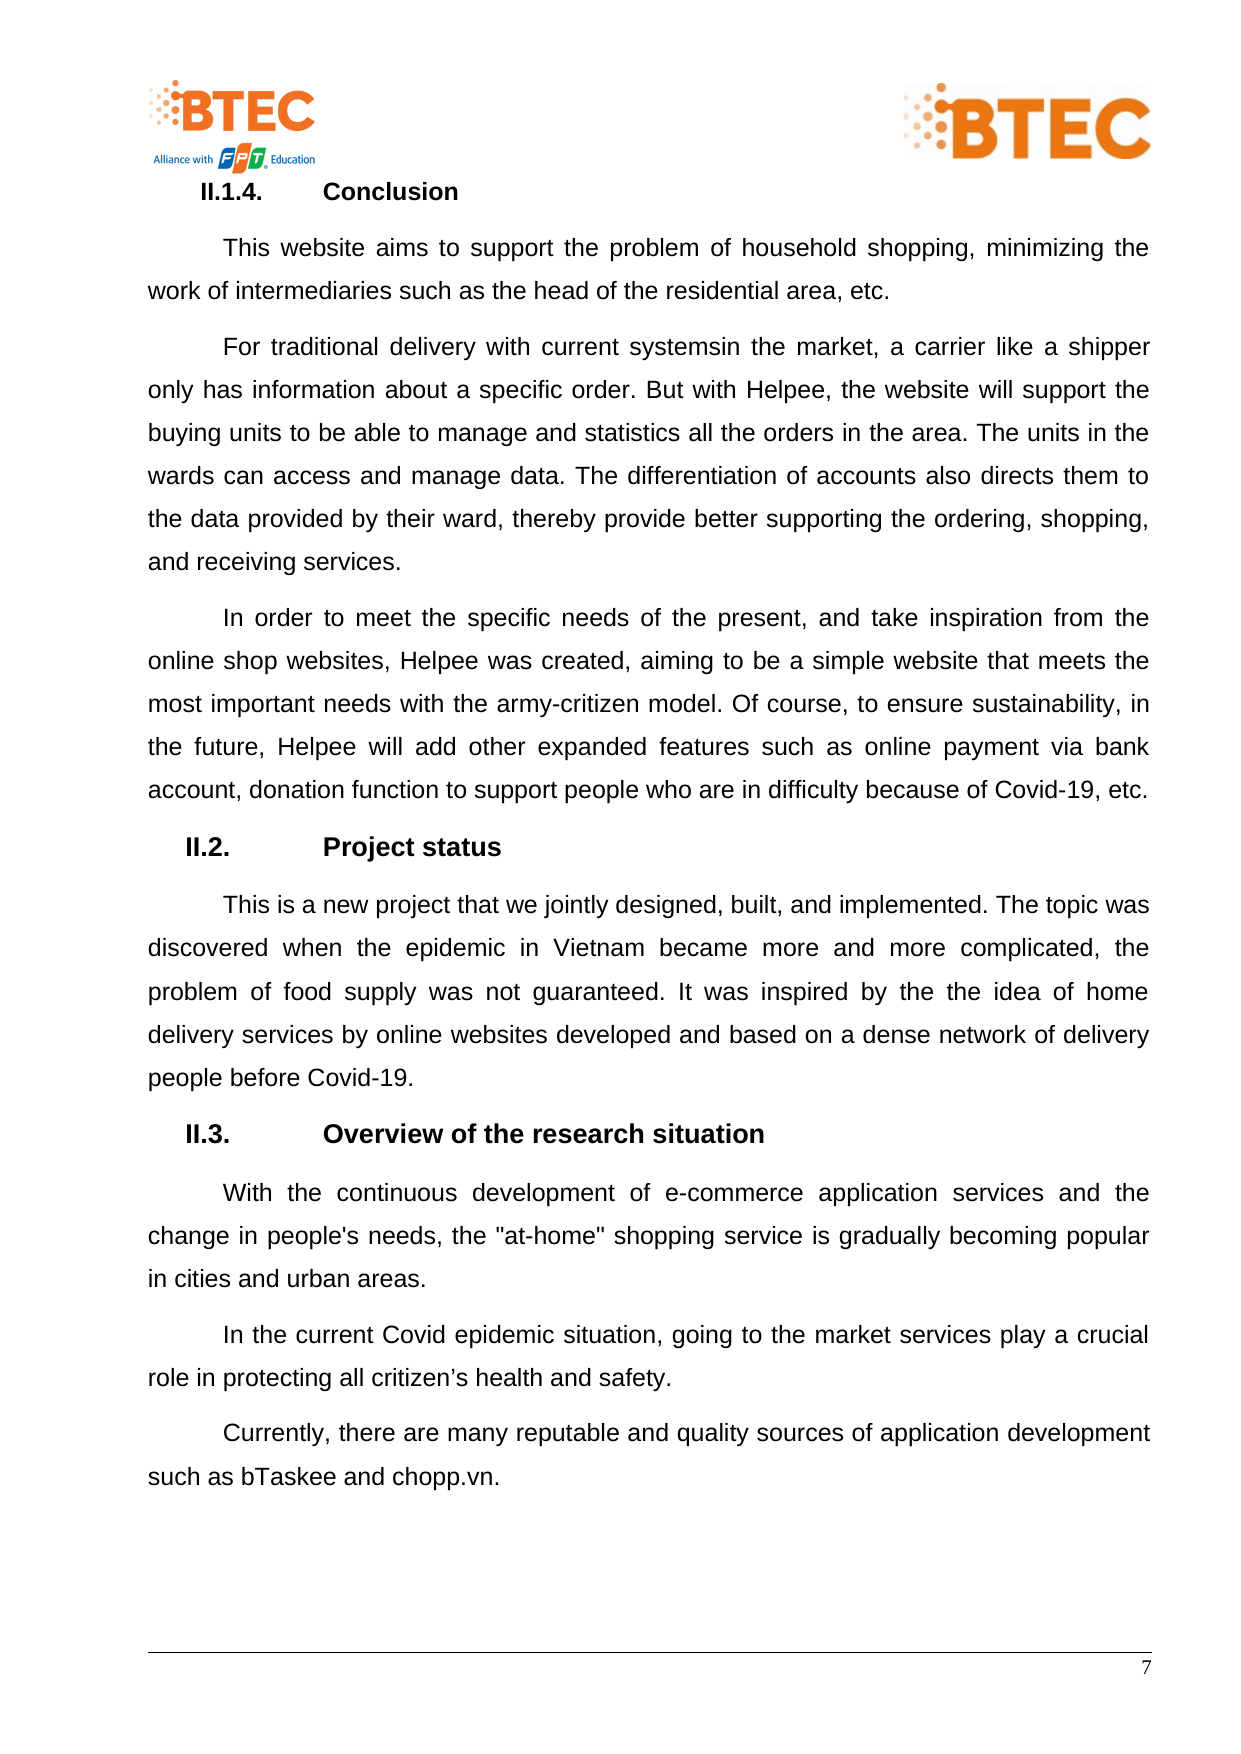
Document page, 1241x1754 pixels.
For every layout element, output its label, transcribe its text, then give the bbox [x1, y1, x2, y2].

subtitle Project status [185, 831, 1152, 862]
subtitle Overview of the research situation [185, 1118, 1152, 1150]
text For traditional delivery with current systemsin the market, a carrier like a shipper only has information about a specific order. But with Helpee, the website will support the buying units to be able to manage and statistics all the orders in the area. The units in the wards can access and manage data. The differentiation of accounts also directs them to the data provided by their ward, thereby provide better supporting the ordering, shopping, and receiving services. [148, 332, 1152, 576]
text In order to meet the specific needs of the present, and take inspiration from the online shop websites, Helpee was created, aiming to be a simple website that meets the most important needs with the army-critizen model. Of course, to ensure sustainability, in the future, Helpee will add other expanded features such as online payment via bank account, donation function to support people who are in difficulty because of Covid-19, etc. [148, 603, 1152, 804]
text This website aims to support the problem of household shopping, minimizing the work of intermediaries such as the head of the residential area, etc. [148, 233, 1152, 305]
picture [147, 75, 322, 178]
picture [903, 83, 1151, 159]
text This is a new project that we jointly designed, built, and implemented. The topic was discovered when the epidemic in Vietnam became more and more complicated, the problem of food supply was not guaranteed. It was inspired by the the idea of home delivery services by online websites developed and based on a dense network of delivery people before Covid-19. [148, 890, 1152, 1092]
text With the continuous development of e-commerce application services and the change in people's needs, the "at-home" shopping service is gradually becoming popular in cities and urban areas. [148, 1178, 1152, 1293]
subtitle Conclusion [200, 177, 1152, 206]
text Currently, there are many reputable and quality sources of application development such as bTaskee and chopp.vn. [148, 1418, 1152, 1490]
text In the current Covid epidemic situation, going to the market services play a crucial role in protecting all critizen’s health and safety. [148, 1320, 1152, 1392]
